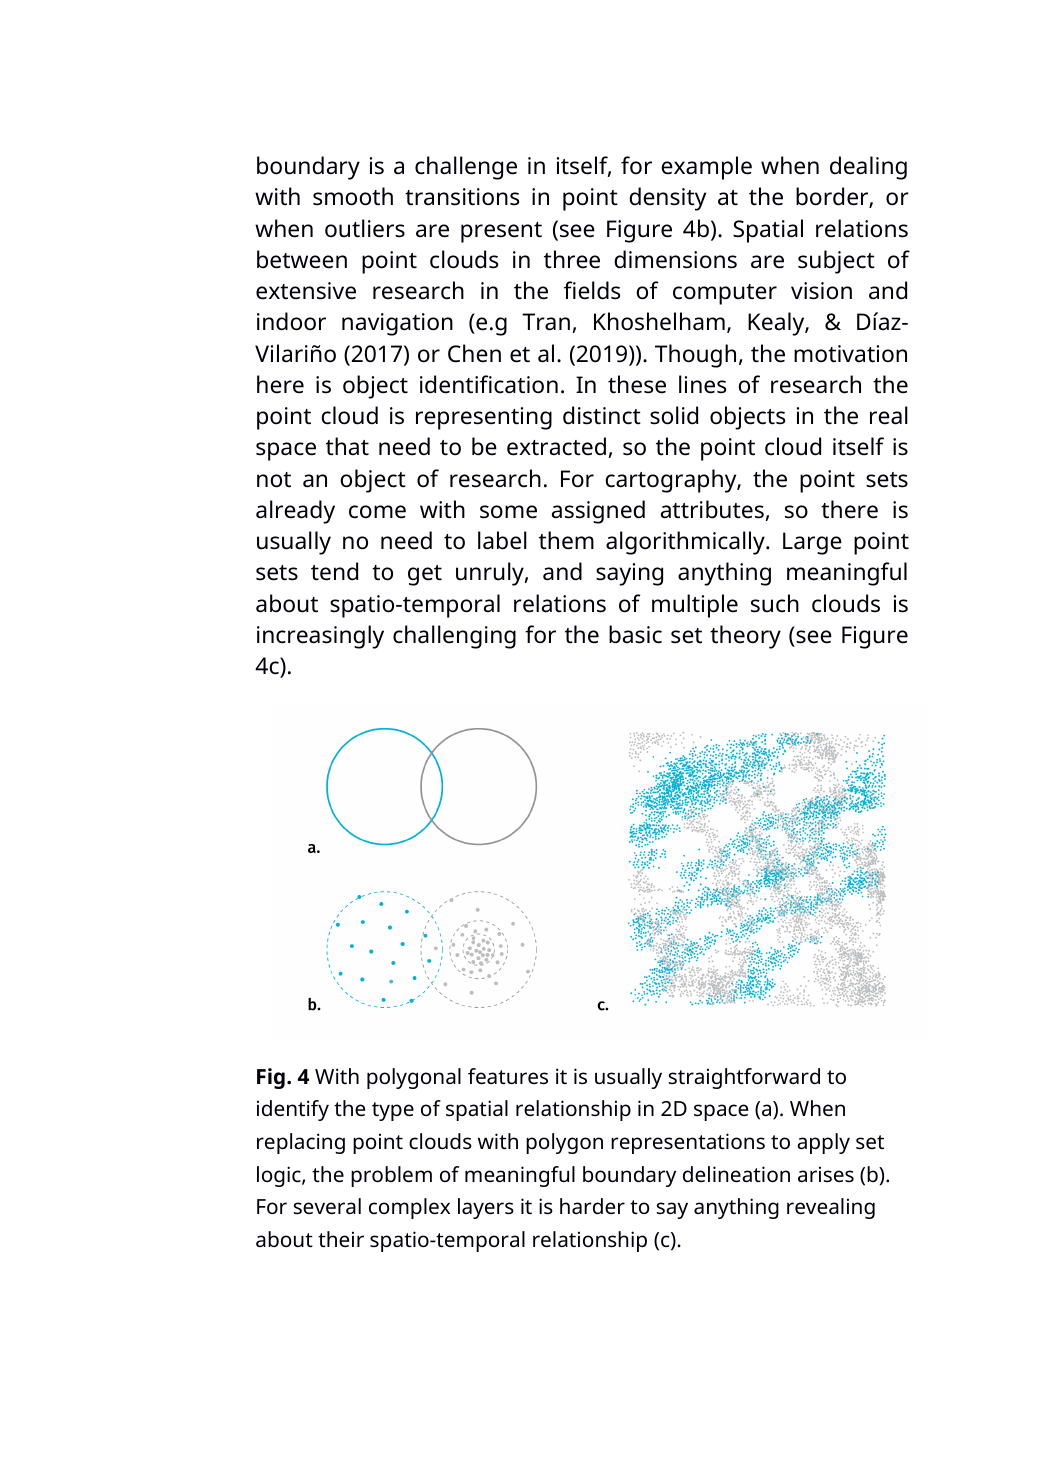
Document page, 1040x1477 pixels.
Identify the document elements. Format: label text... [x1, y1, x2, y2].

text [255, 150, 910, 681]
text Fig. 4 With polygonal features it is usually straightforward to identify the type of spatial relationship in 2D space (a). When replacing point clouds with polygon representations to apply set logic, the problem of meaningful boundary delineation arises (b). For several complex layers it is harder to say anything revealing about their spatio-temporal relationship (c). [255, 1062, 910, 1253]
picture [274, 700, 929, 1042]
